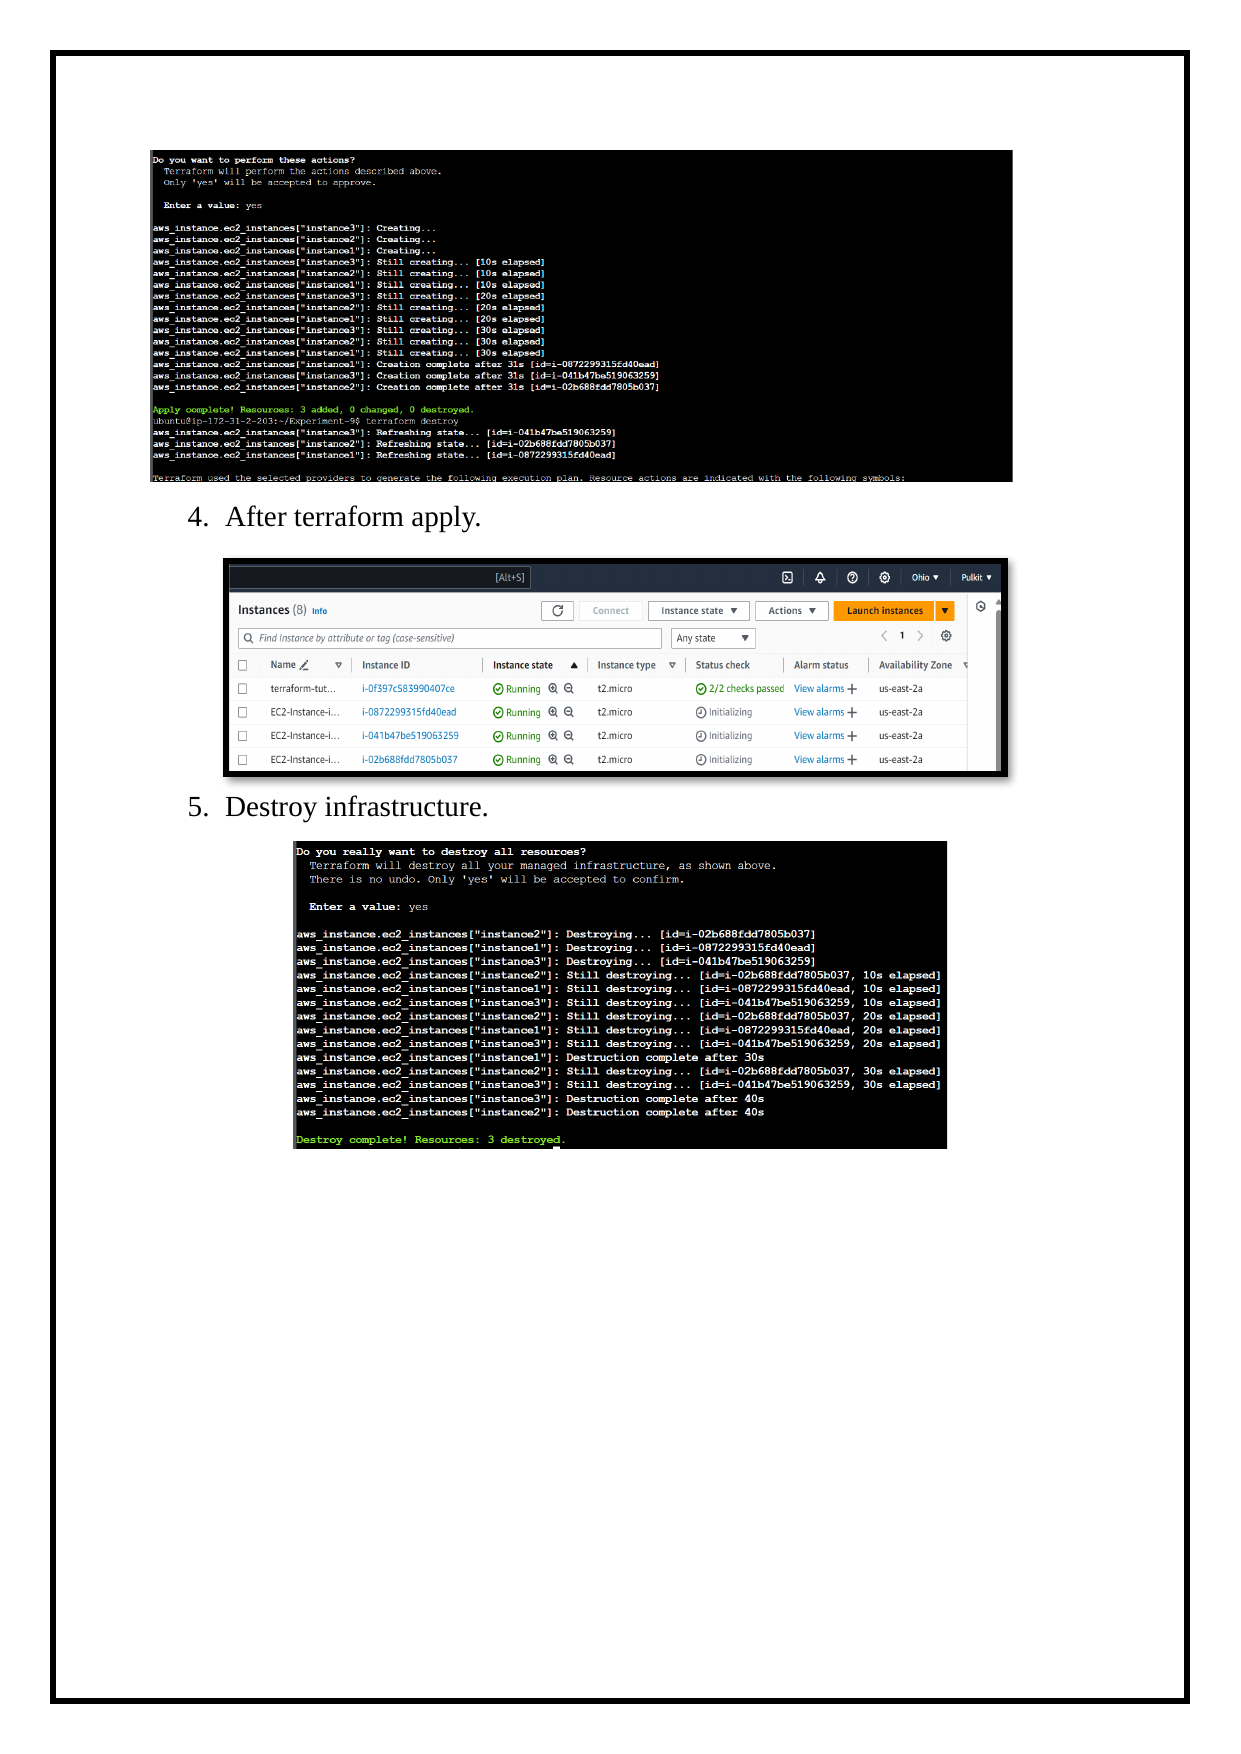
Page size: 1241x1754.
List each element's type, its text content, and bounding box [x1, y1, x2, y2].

list Destroy infrastructure. [187, 789, 1090, 822]
picture [293, 841, 948, 1149]
list After terraform apply. [187, 499, 1090, 533]
picture [229, 564, 1001, 771]
picture [150, 150, 1013, 482]
